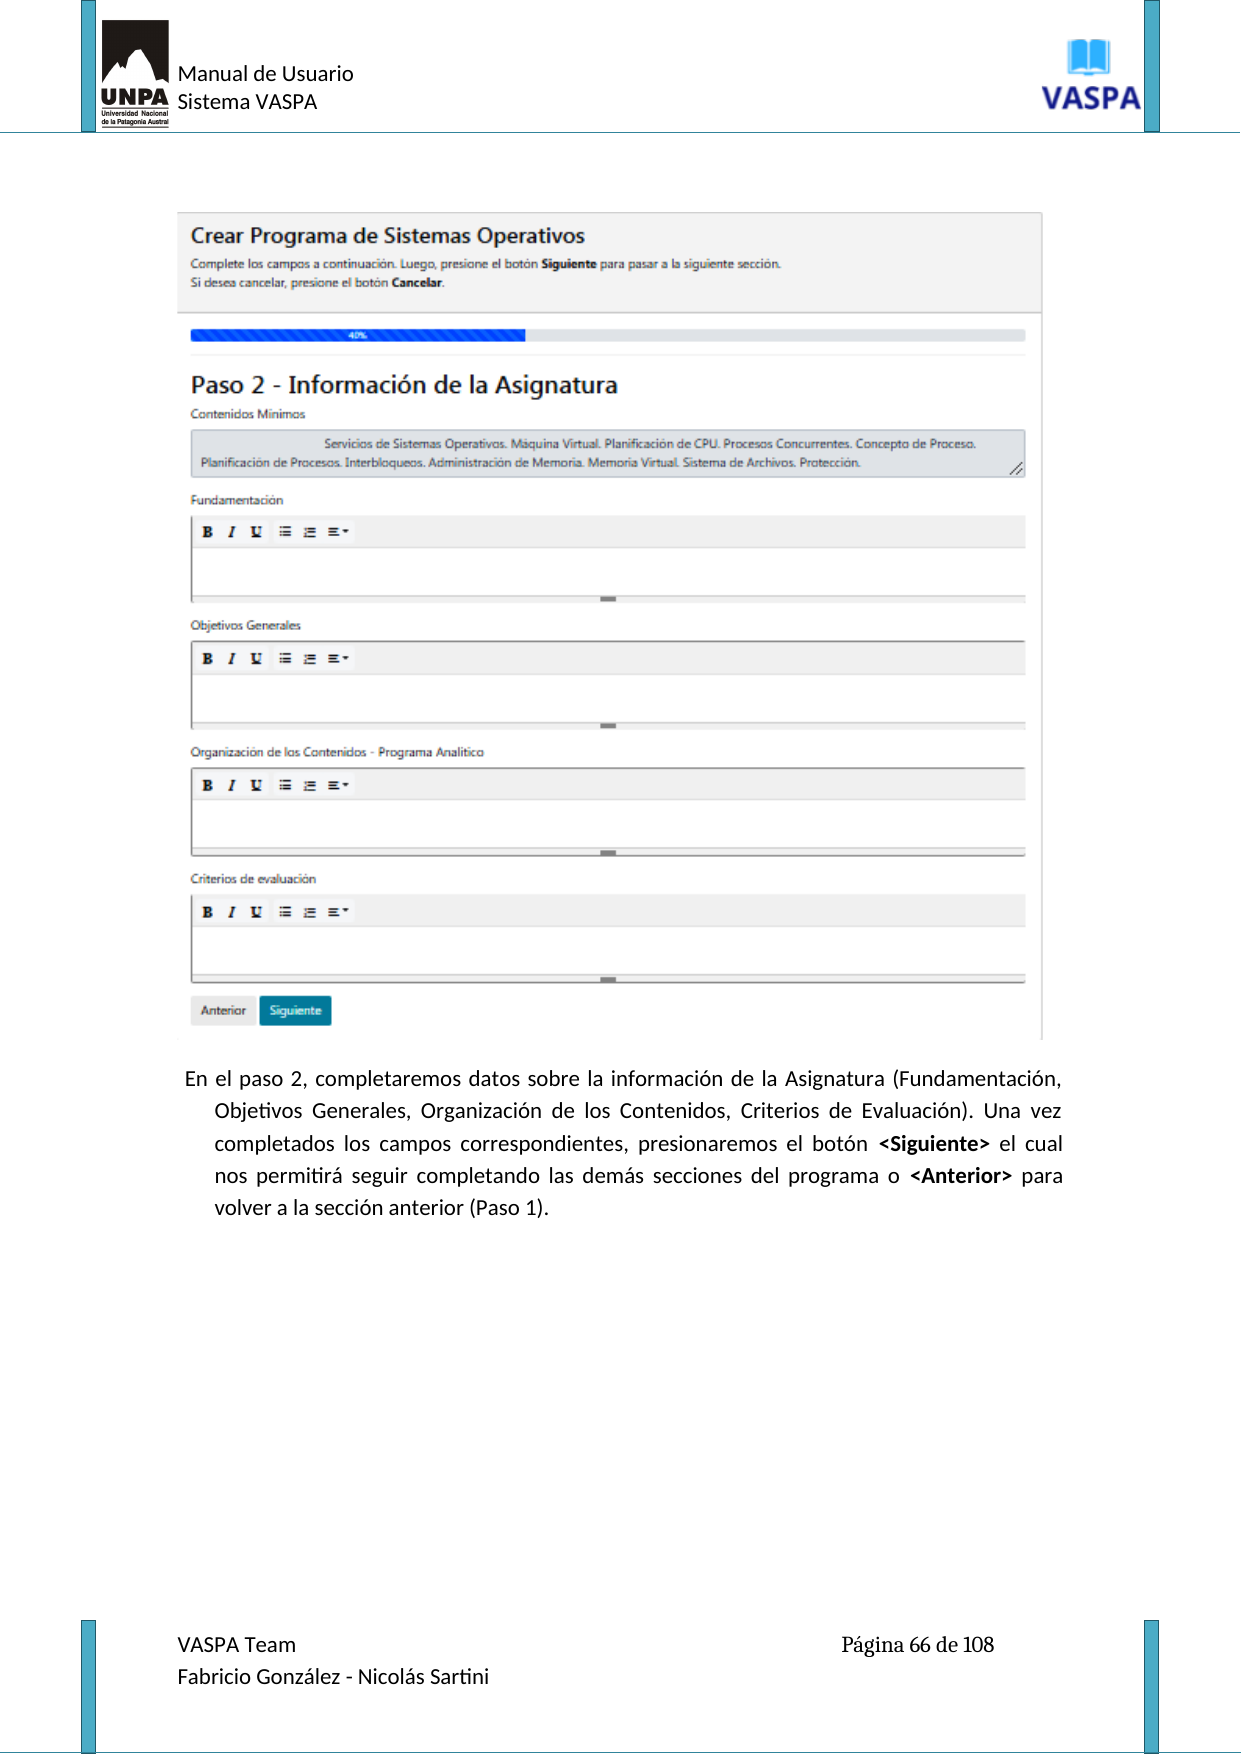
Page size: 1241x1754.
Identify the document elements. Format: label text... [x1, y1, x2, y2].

picture [177, 212, 1043, 1040]
picture [1036, 19, 1146, 129]
picture [100, 18, 170, 129]
text En el paso 2, completaremos datos sobre la información de la Asignatura (Fundamentación, Objetivos Generales, Organización de los Contenidos, Criterios de Evaluación). Una vez completados los campos correspondientes, presionaremos el botón <Siguiente> el cual nos permitirá seguir completando las demás secciones del programa o <Anterior> para volver a la sección anterior (Paso 1). [177, 1064, 1063, 1221]
